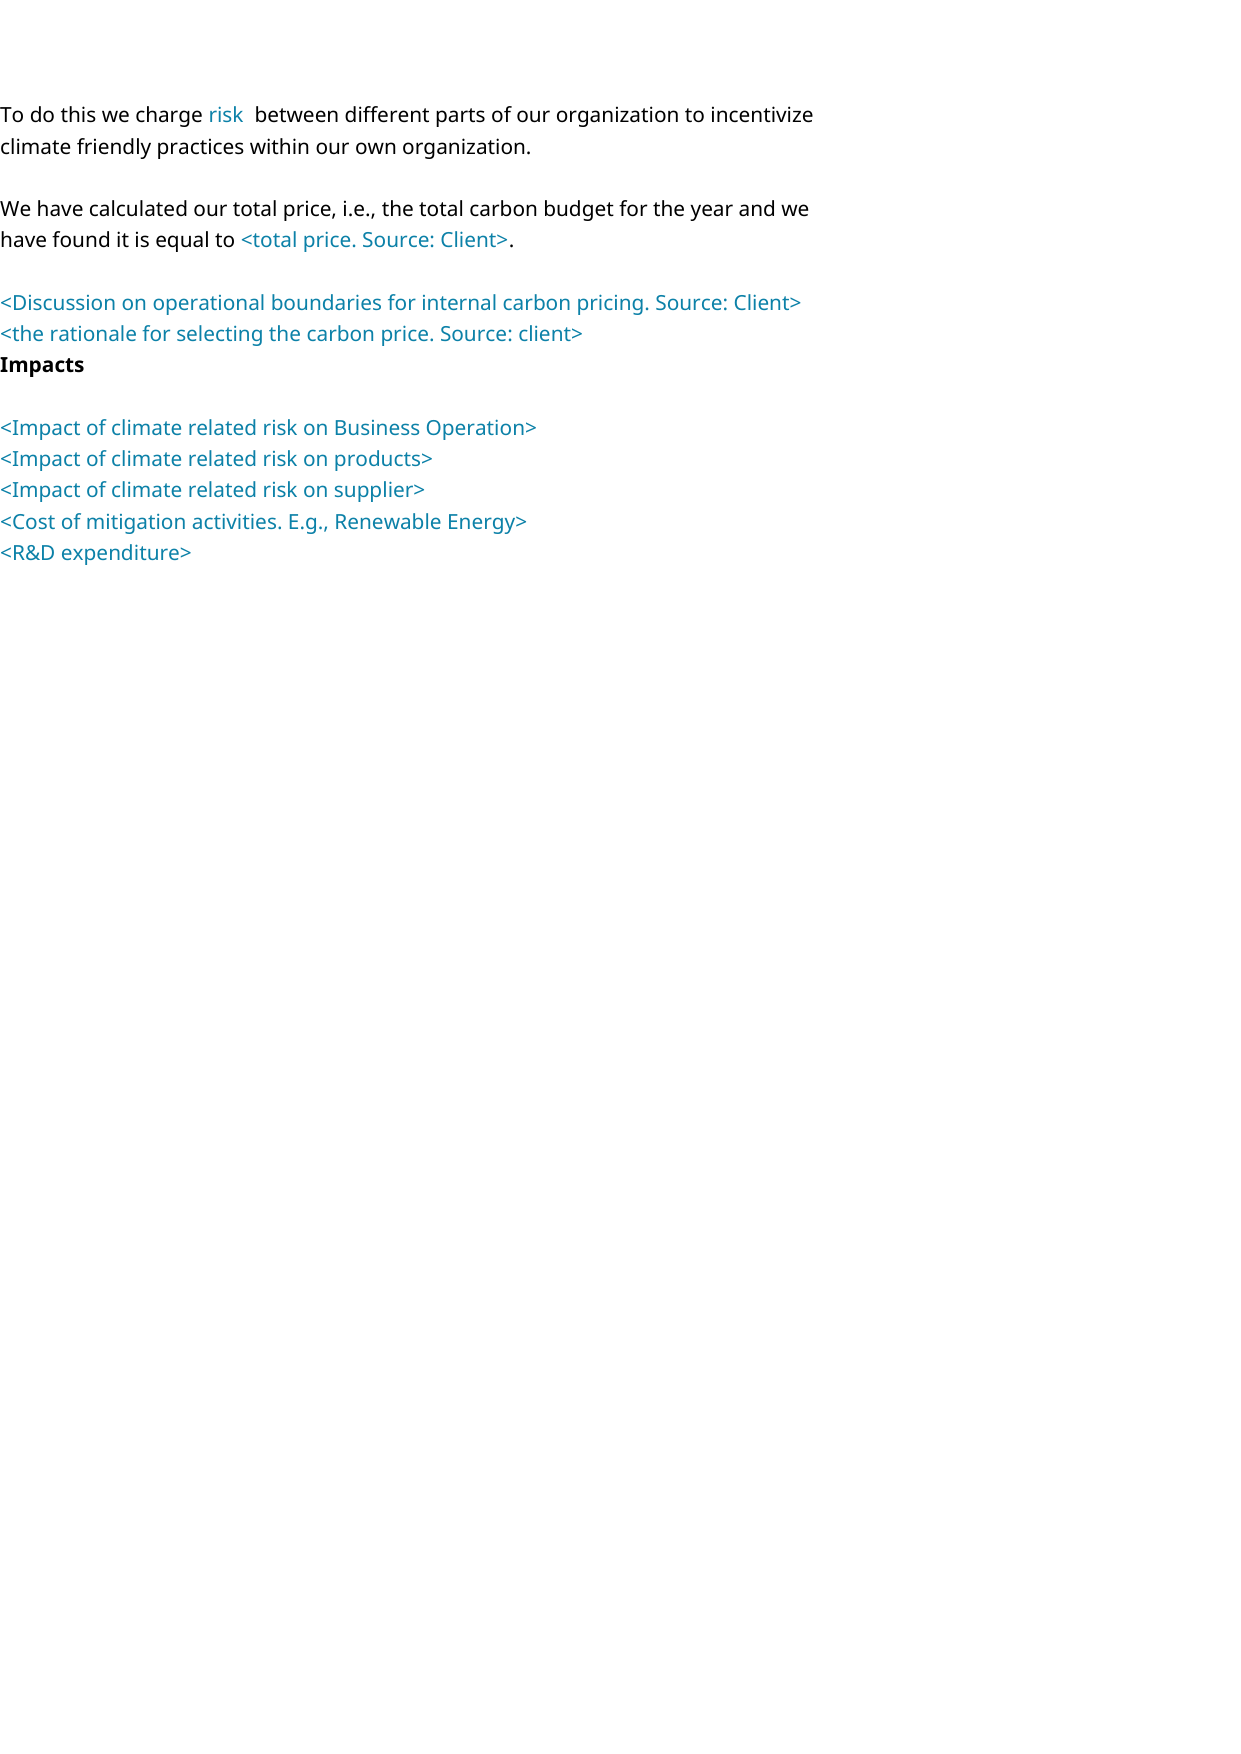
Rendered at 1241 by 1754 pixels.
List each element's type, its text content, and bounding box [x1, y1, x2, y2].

table_header Impacts <Impact of climate related risk on Business Operation> <Impact of climate related risk on products> <Impact of climate related risk on supplier> <Cost of mitigation activities. E.g., Renewable Energy> <R&D expenditure> [0, 348, 861, 567]
picture [14, 295, 20, 308]
picture [241, 234, 251, 242]
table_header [0, 98, 861, 348]
picture [42, 545, 48, 558]
picture [14, 545, 19, 560]
picture [449, 514, 457, 520]
